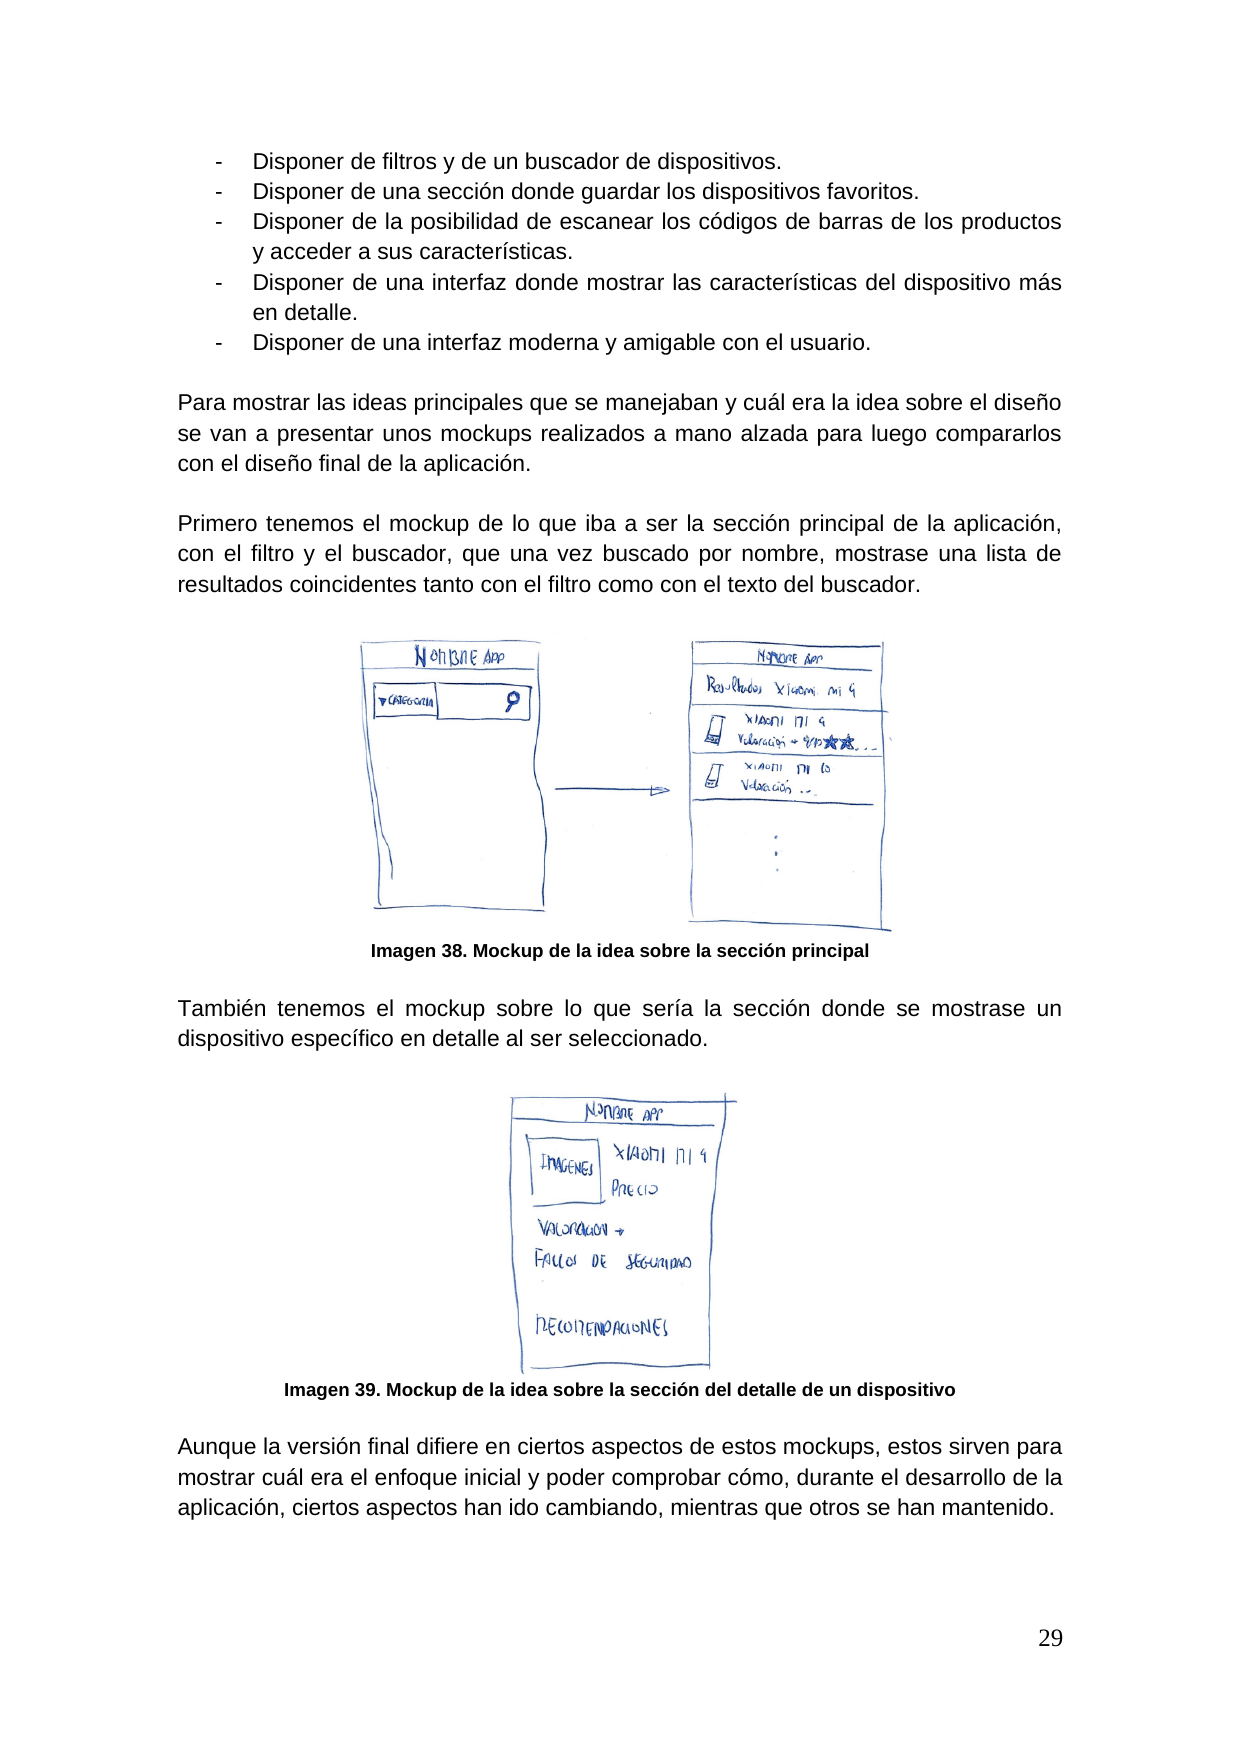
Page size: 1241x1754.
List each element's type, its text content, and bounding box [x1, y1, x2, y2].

list Disponer de una sección donde guardar los dispositivos favoritos. [215, 178, 1063, 204]
list Disponer de la posibilidad de escanear los códigos de barras de los productos y acceder a sus características. [215, 208, 1063, 264]
picture [499, 1085, 741, 1374]
list Disponer de una interfaz donde mostrar las características del dispositivo más en detalle. [215, 268, 1063, 325]
text Primero tenemos el mockup de lo que iba a ser la sección principal de la aplicación, con el filtro y el buscador, que una vez buscado por nombre, mostrase una lista de resultados coincidentes tanto con el filtro como con el texto del buscador. [177, 510, 1063, 597]
picture [348, 631, 892, 936]
text Imagen 39. Mockup de la idea sobre la sección del detalle de un dispositivo [177, 1378, 1063, 1400]
text Aunque la versión final difiere en ciertos aspectos de estos mockups, estos sirven para mostrar cuál era el enfoque inicial y poder comprobar cómo, durante el desarrollo de la aplicación, ciertos aspectos han ido cambiando, mientras que otros se han mantenido. [177, 1433, 1063, 1520]
list Disponer de una interfaz moderna y amigable con el usuario. [215, 329, 1063, 355]
text Para mostrar las ideas principales que se manejaban y cuál era la idea sobre el diseño se van a presentar unos mockups realizados a mano alzada para luego compararlos con el diseño final de la aplicación. [177, 389, 1063, 476]
text Imagen 38. Mockup de la idea sobre la sección principal [177, 940, 1063, 961]
list Disponer de filtros y de un buscador de dispositivos. [215, 148, 1063, 174]
text También tenemos el mockup sobre lo que sería la sección donde se mostrase un dispositivo específico en detalle al ser seleccionado. [177, 995, 1063, 1051]
